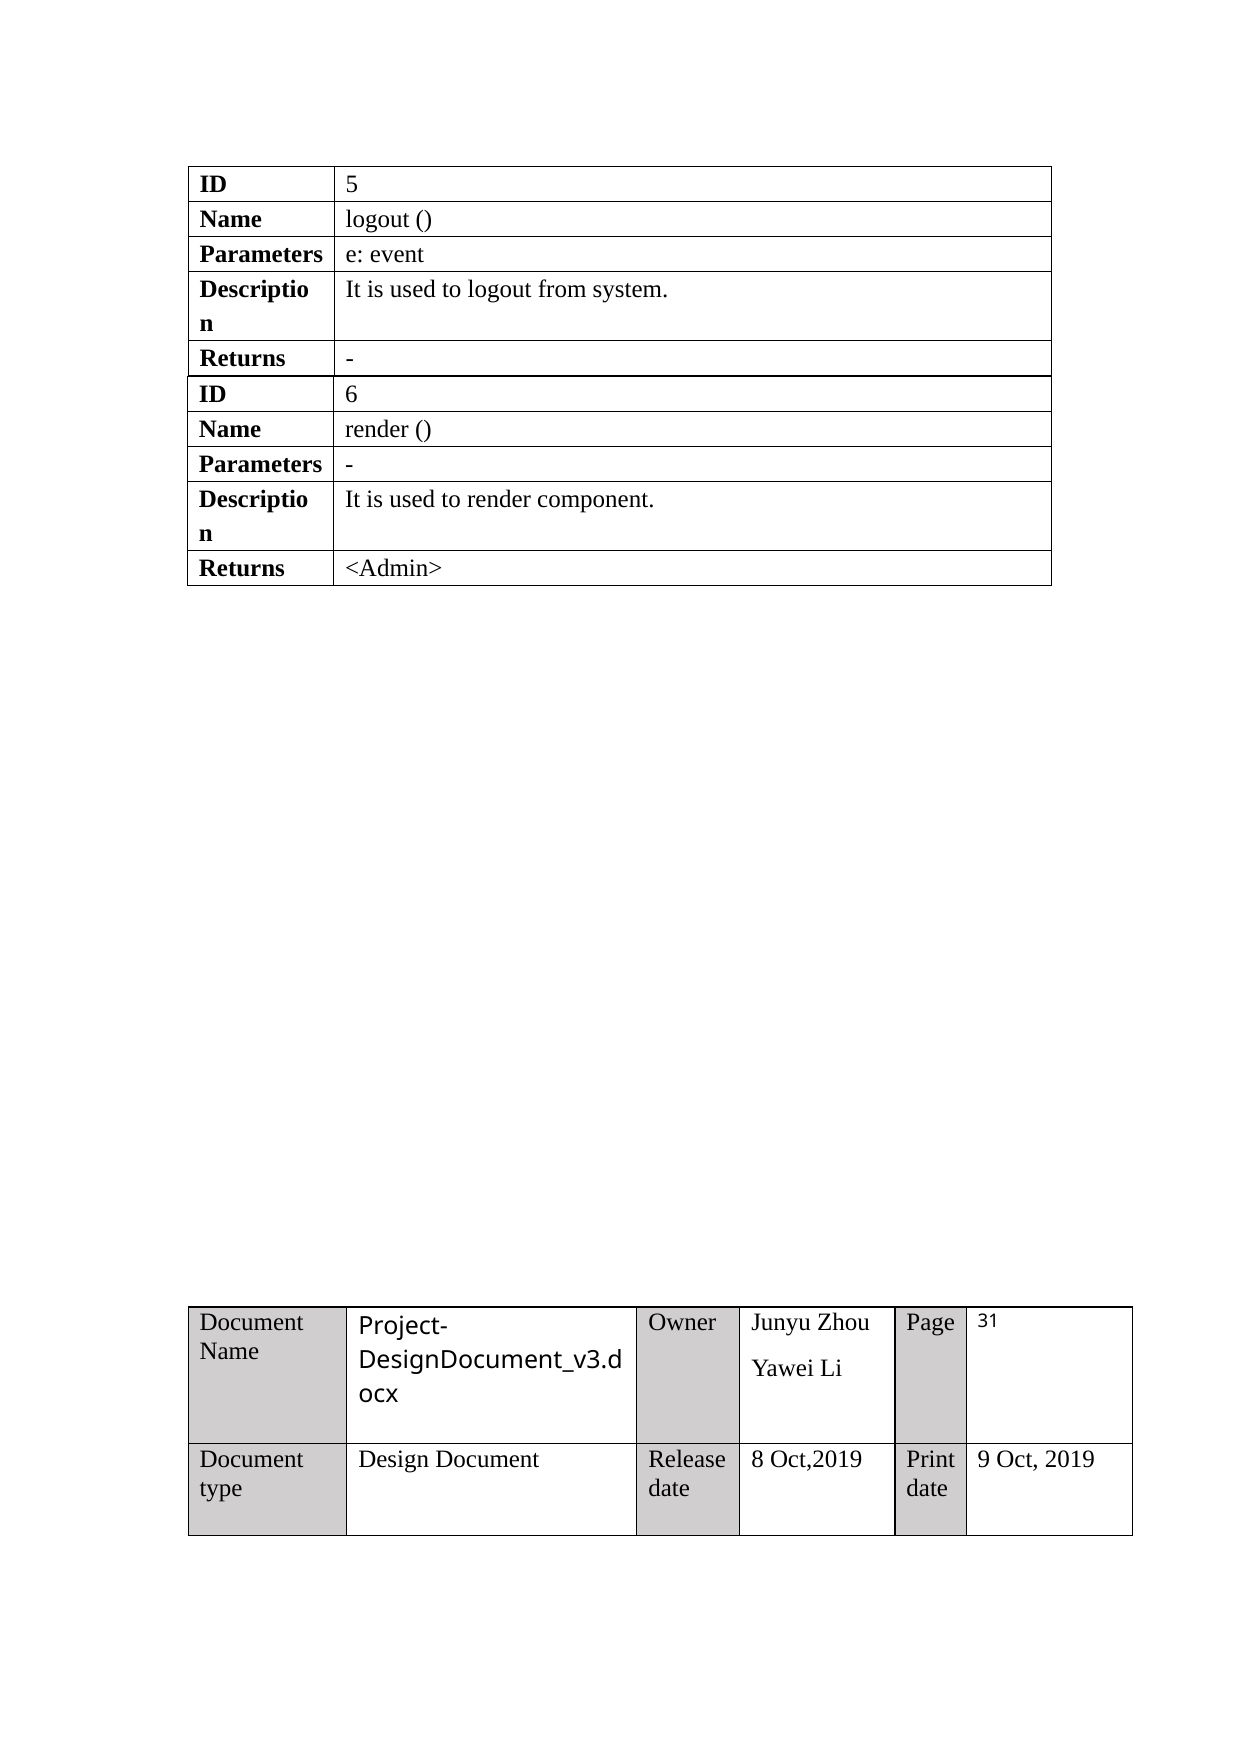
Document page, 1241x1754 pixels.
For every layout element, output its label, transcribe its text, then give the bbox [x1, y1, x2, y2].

table_cell - [335, 341, 1051, 375]
table_cell It is used to render component. [334, 482, 1051, 550]
table_cell logout () [335, 202, 1051, 236]
table_header ID [189, 167, 334, 201]
table_header ID [188, 377, 333, 411]
table_cell render () [334, 412, 1051, 446]
table_cell Name [188, 412, 333, 446]
table_cell Parameters [188, 447, 333, 481]
table_cell e: event [335, 237, 1051, 271]
table_cell Description [188, 482, 333, 550]
table_cell - [334, 447, 1051, 481]
table_cell It is used to logout from system. [335, 272, 1051, 340]
table_header 5 [335, 167, 1051, 201]
table_cell Parameters [189, 237, 334, 271]
table_cell Description [189, 272, 334, 340]
table_cell <Admin> [334, 551, 1051, 585]
table_cell Name [189, 202, 334, 236]
table_header 6 [334, 377, 1051, 411]
table_cell Returns [189, 341, 334, 375]
table_cell Returns [188, 551, 333, 585]
